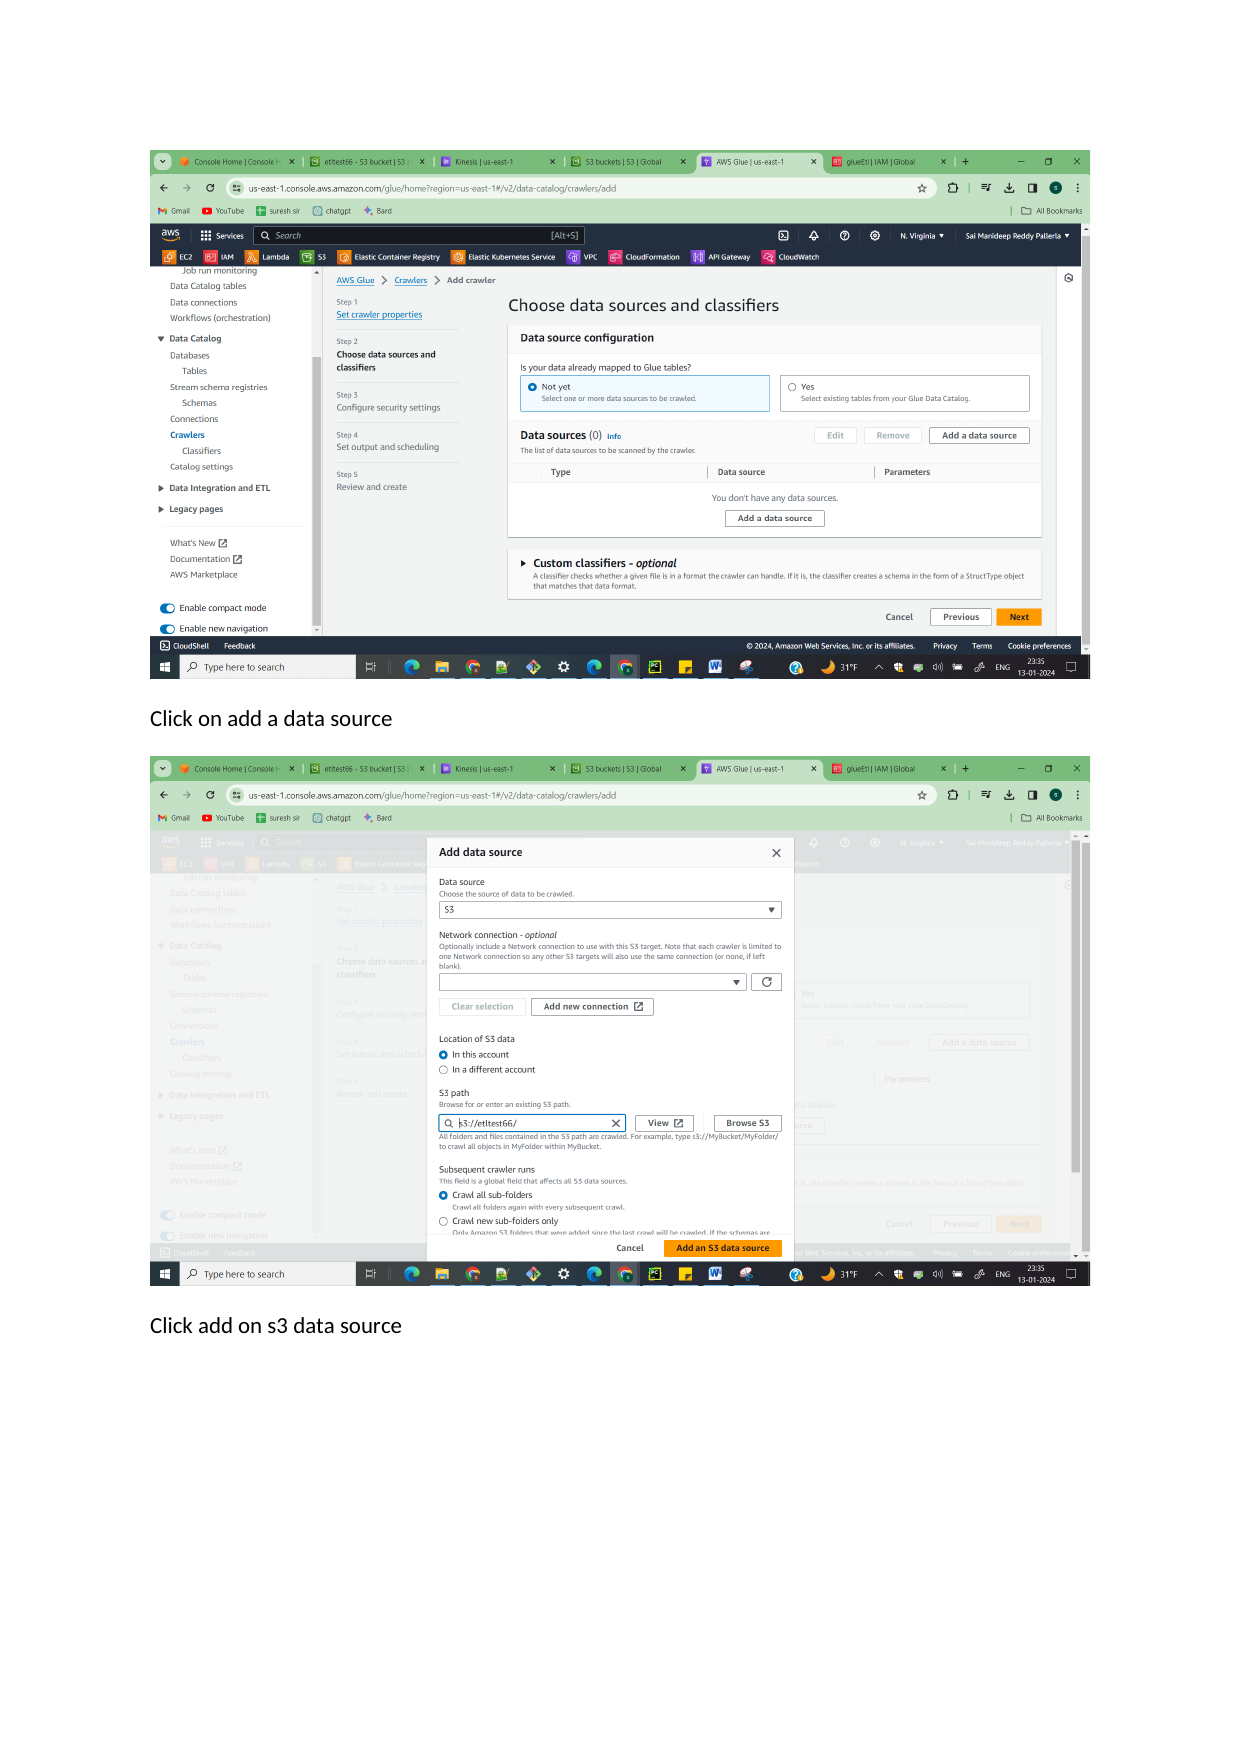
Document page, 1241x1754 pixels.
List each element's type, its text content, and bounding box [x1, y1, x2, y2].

picture [150, 150, 1091, 679]
text Click on add a data source [150, 704, 1090, 732]
text Click add on s3 data source [150, 1311, 1090, 1339]
picture [150, 756, 1091, 1286]
